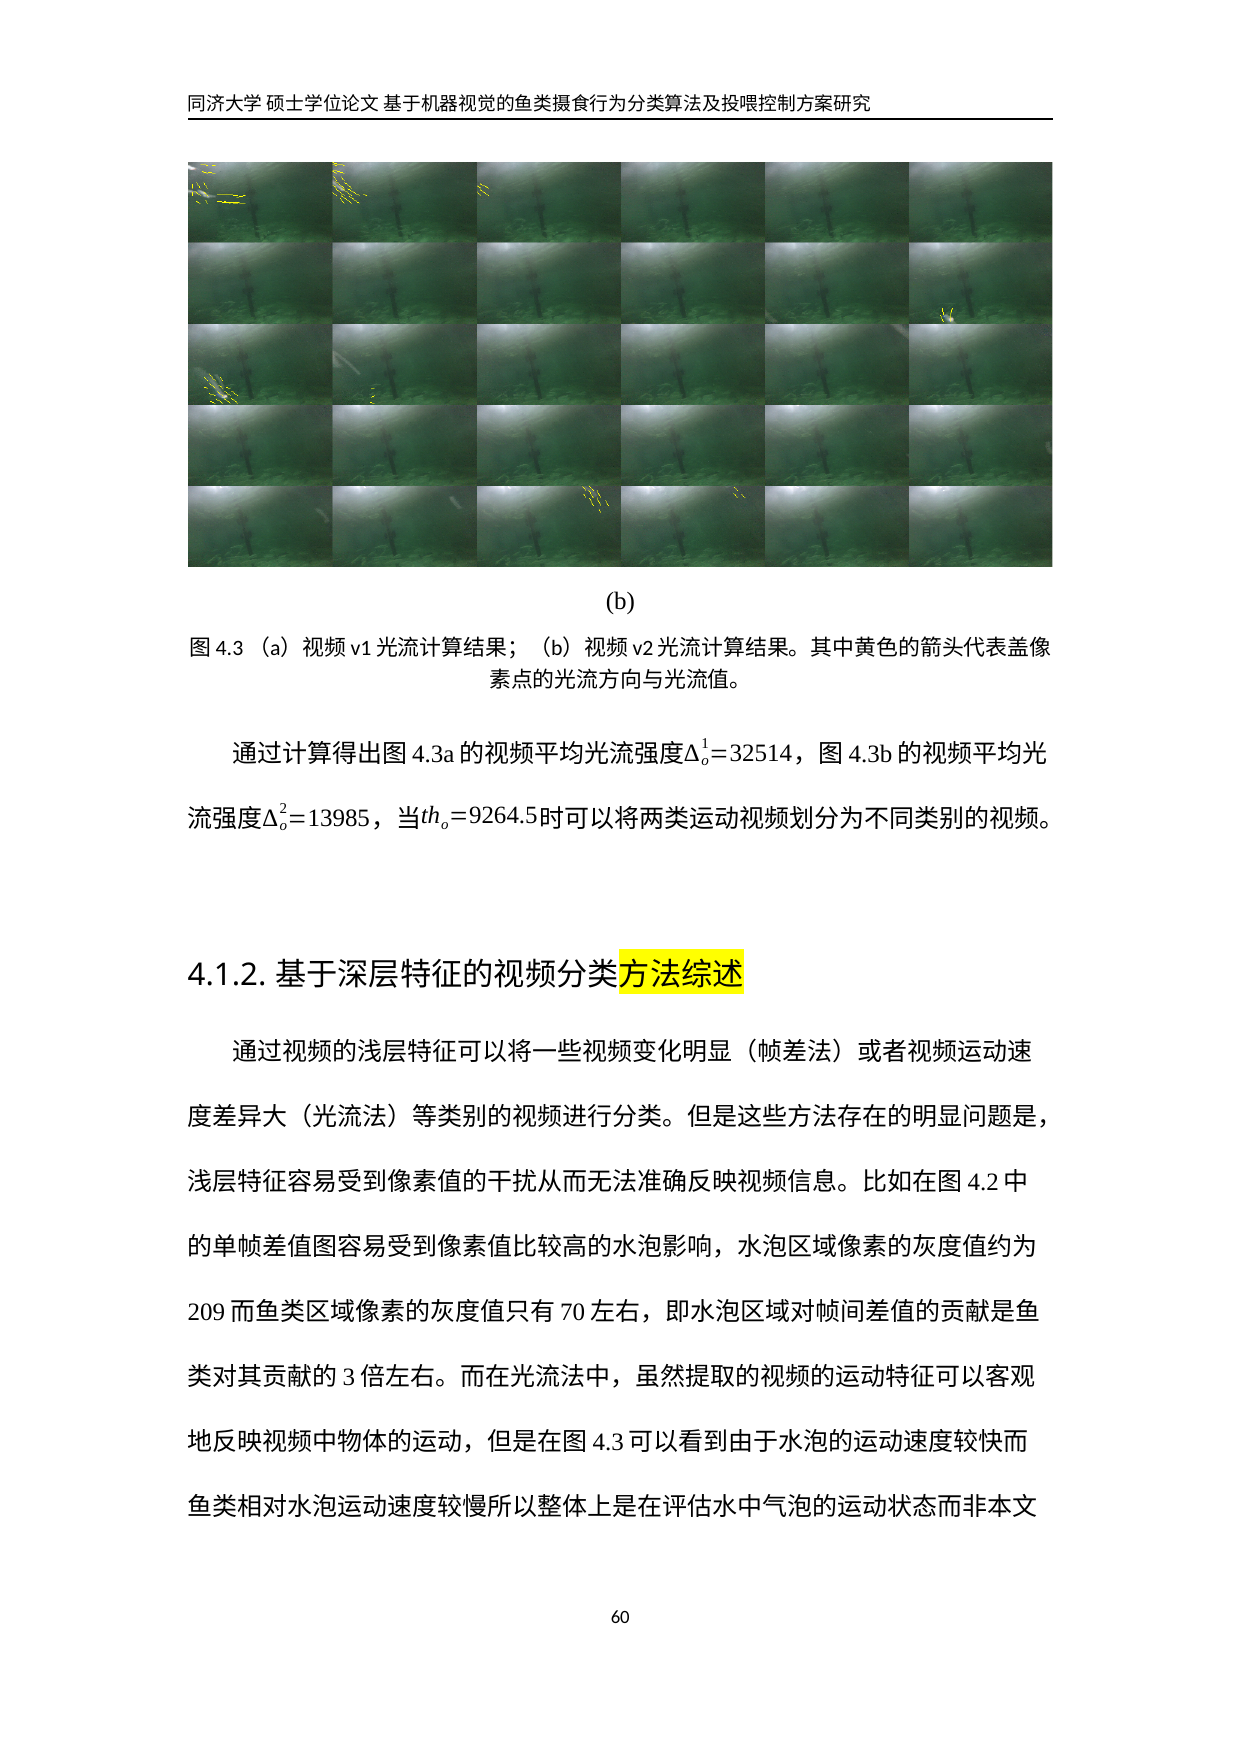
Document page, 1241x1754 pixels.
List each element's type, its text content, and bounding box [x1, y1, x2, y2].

text 图4.3 （a）视频v1光流计算结果；（b）视频v2光流计算结果。其中黄色的箭头代表盖像素点的光流方向与光流值。 [187, 629, 1053, 694]
text 通过计算得出图4.3a的视频平均光流强度，图4.3b的视频平均光流强度，当时可以将两类运动视频划分为不同类别的视频。 [187, 719, 1053, 914]
list 基于深层特征的视频分类方法综述 [187, 939, 1053, 1004]
text (b) [187, 584, 1053, 617]
picture [188, 162, 1053, 567]
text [187, 1017, 1053, 1537]
